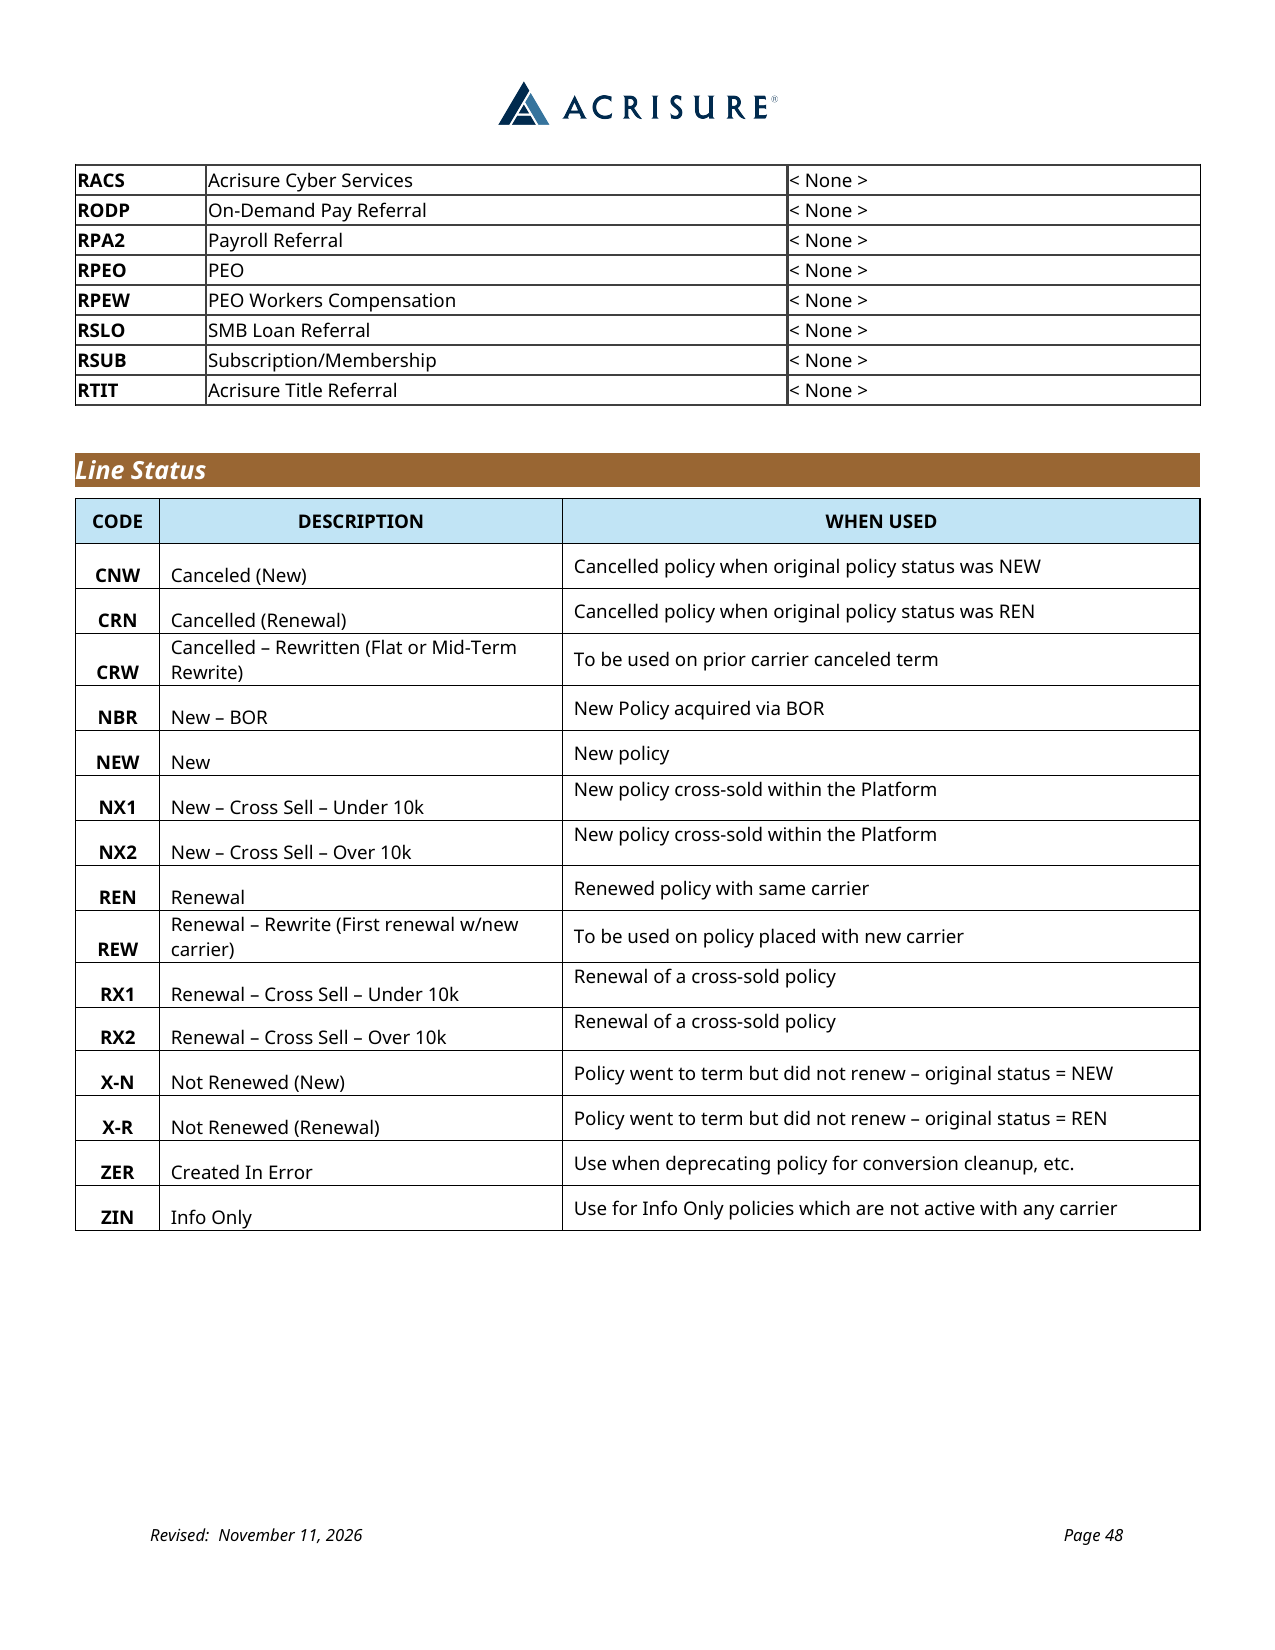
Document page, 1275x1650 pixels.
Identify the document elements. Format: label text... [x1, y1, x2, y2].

table_cell New – Cross Sell – Under 10k [160, 776, 562, 820]
table_cell Cancelled (Renewal) [160, 589, 562, 633]
table_cell Renewed policy with same carrier [563, 866, 1199, 910]
table_cell < None > [789, 196, 1200, 223]
table_header WHEN USED [563, 499, 1199, 543]
table_cell PEO Workers Compensation [207, 286, 786, 313]
table_header CODE [76, 499, 159, 543]
table_cell Cancelled – Rewritten (Flat or Mid-Term Rewrite) [160, 634, 562, 685]
table_cell RSLO [76, 316, 205, 343]
table_cell < None > [789, 166, 1200, 193]
table_header DESCRIPTION [160, 499, 562, 543]
table_cell To be used on policy placed with new carrier [563, 911, 1199, 962]
table_cell To be used on prior carrier canceled term [563, 634, 1199, 685]
table_cell REW [76, 911, 159, 962]
table_cell Policy went to term but did not renew – original status = NEW [563, 1051, 1199, 1095]
table_cell RACS [76, 166, 205, 193]
table_cell REN [76, 866, 159, 910]
table_cell < None > [789, 256, 1200, 283]
table_cell CRW [76, 634, 159, 685]
table_cell RPA2 [76, 226, 205, 253]
table_cell Renewal of a cross-sold policy [563, 1008, 1199, 1050]
table_cell Use when deprecating policy for conversion cleanup, etc. [563, 1141, 1199, 1185]
table_cell < None > [789, 316, 1200, 343]
table_cell Use for Info Only policies which are not active with any carrier [563, 1186, 1199, 1230]
table_cell RPEO [76, 256, 205, 283]
table_cell ZER [76, 1141, 159, 1185]
table_cell < None > [789, 376, 1200, 403]
table_cell PEO [207, 256, 786, 283]
table_cell < None > [789, 346, 1200, 373]
table_cell Acrisure Title Referral [207, 376, 786, 403]
table_cell New – Cross Sell – Over 10k [160, 821, 562, 865]
table_cell New policy [563, 731, 1199, 775]
table_cell Not Renewed (New) [160, 1051, 562, 1095]
table_cell ZIN [76, 1186, 159, 1230]
table_cell Renewal – Cross Sell – Over 10k [160, 1008, 562, 1050]
table_cell Renewal – Rewrite (First renewal w/new carrier) [160, 911, 562, 962]
table_cell Cancelled policy when original policy status was REN [563, 589, 1199, 633]
table_cell Payroll Referral [207, 226, 786, 253]
table_cell New Policy acquired via BOR [563, 686, 1199, 730]
table_cell Info Only [160, 1186, 562, 1230]
table_cell Renewal of a cross-sold policy [563, 963, 1199, 1007]
table_cell RX1 [76, 963, 159, 1007]
table_cell Policy went to term but did not renew – original status = REN [563, 1096, 1199, 1140]
table_cell New policy cross-sold within the Platform [563, 821, 1199, 865]
table_cell < None > [789, 286, 1200, 313]
table_cell RODP [76, 196, 205, 223]
table_cell New – BOR [160, 686, 562, 730]
table_cell CNW [76, 544, 159, 588]
table_cell Acrisure Cyber Services [207, 166, 786, 193]
table_cell Renewal [160, 866, 562, 910]
table_cell X-N [76, 1051, 159, 1095]
table_cell RSUB [76, 346, 205, 373]
table_cell On-Demand Pay Referral [207, 196, 786, 223]
table_cell New [160, 731, 562, 775]
table_cell NX2 [76, 821, 159, 865]
table_cell CRN [76, 589, 159, 633]
table_cell Canceled (New) [160, 544, 562, 588]
table_cell X-R [76, 1096, 159, 1140]
table_cell RPEW [76, 286, 205, 313]
table_cell Subscription/Membership [207, 346, 786, 373]
table_cell NEW [76, 731, 159, 775]
table_cell Renewal – Cross Sell – Under 10k [160, 963, 562, 1007]
table_cell < None > [789, 226, 1200, 253]
subtitle Line Status [75, 453, 1200, 487]
picture [496, 75, 779, 135]
table_cell NBR [76, 686, 159, 730]
table_cell NX1 [76, 776, 159, 820]
table_cell RTIT [76, 376, 205, 403]
table_cell Not Renewed (Renewal) [160, 1096, 562, 1140]
table_cell Cancelled policy when original policy status was NEW [563, 544, 1199, 588]
table_cell SMB Loan Referral [207, 316, 786, 343]
table_cell New policy cross-sold within the Platform [563, 776, 1199, 820]
table_cell Created In Error [160, 1141, 562, 1185]
table_cell RX2 [76, 1008, 159, 1050]
